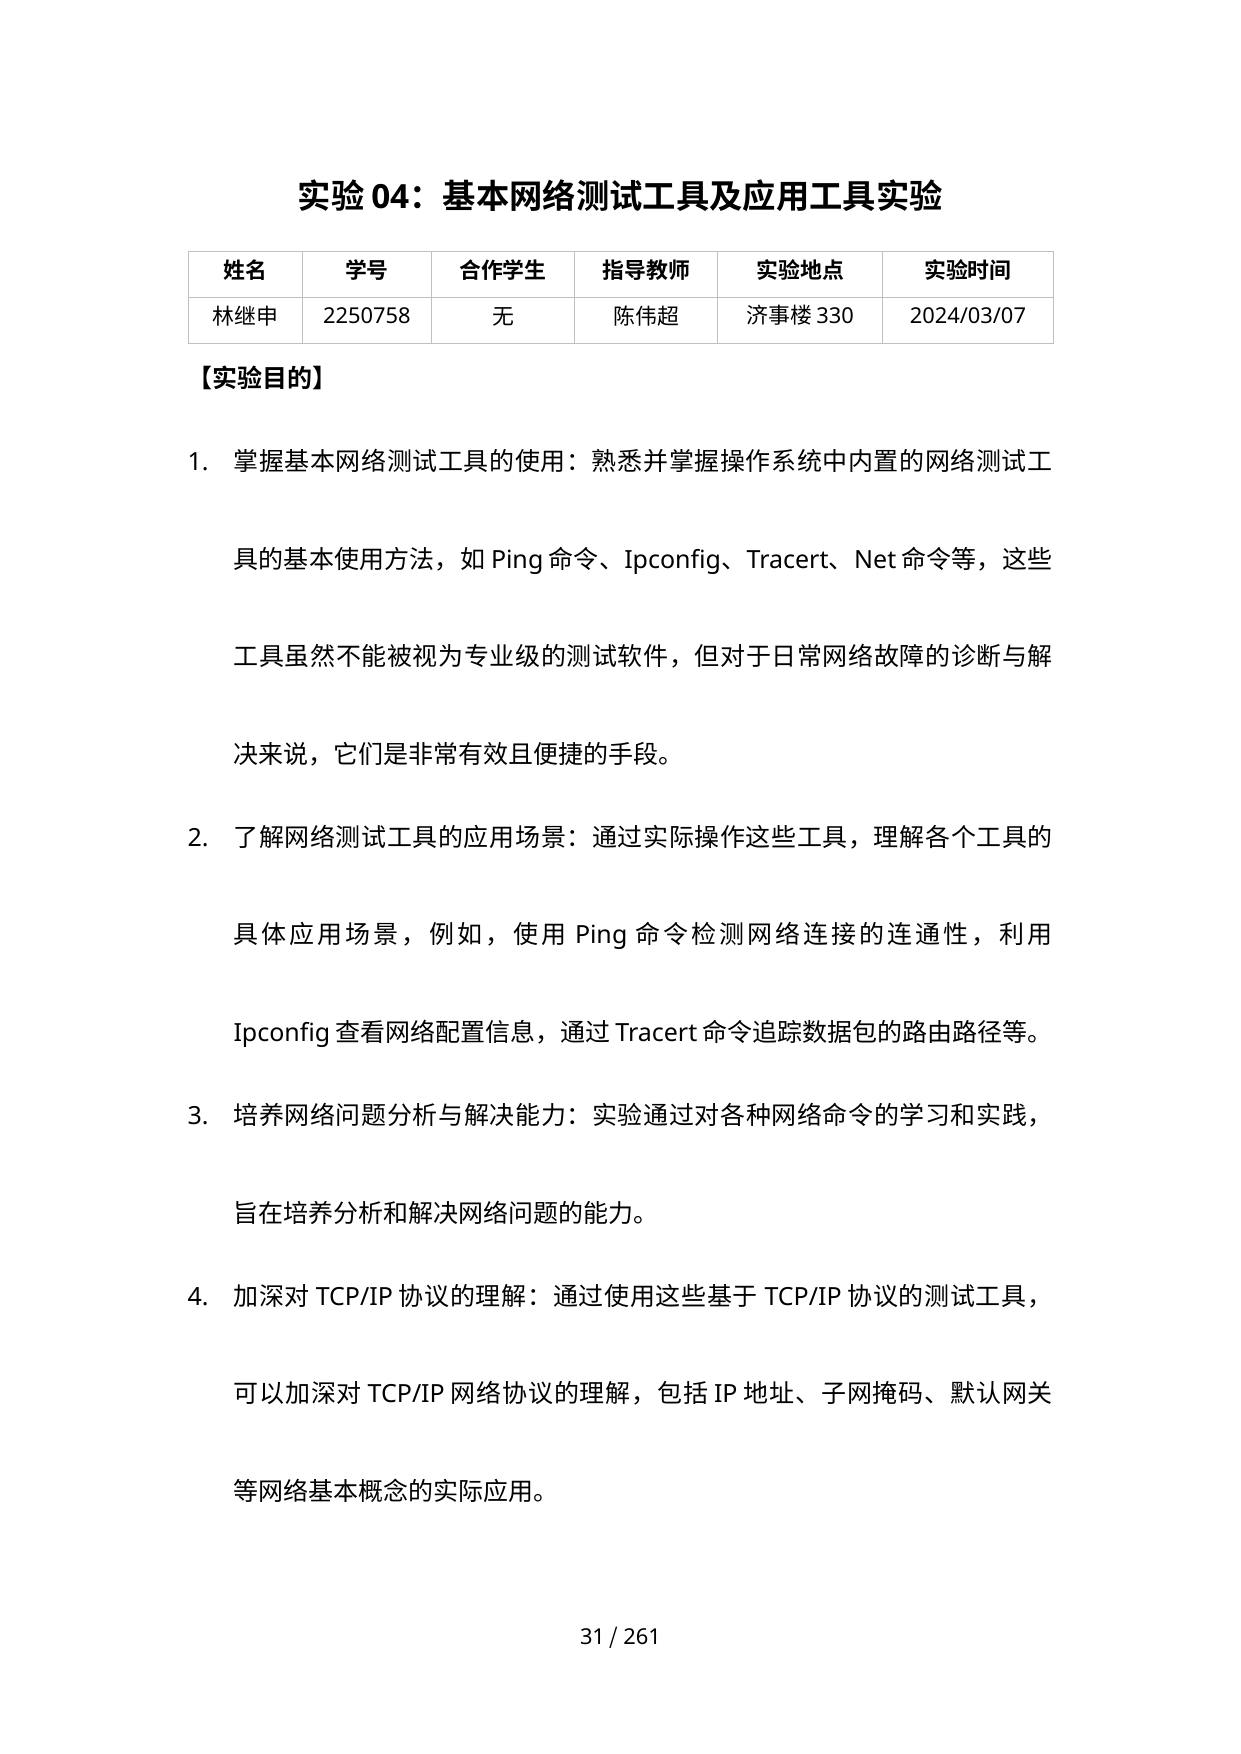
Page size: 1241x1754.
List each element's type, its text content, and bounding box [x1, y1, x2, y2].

table_cell 2250758 [303, 298, 431, 343]
table_cell 2024/03/07 [883, 298, 1053, 343]
table_header 学号 [303, 252, 431, 297]
subtitle 实验04：基本网络测试工具及应用工具实验 [187, 162, 1053, 227]
list 培养网络问题分析与解决能力：实验通过对各种网络命令的学习和实践，旨在培养分析和解决网络问题的能力。 [187, 1081, 1053, 1244]
list 掌握基本网络测试工具的使用：熟悉并掌握操作系统中内置的网络测试工具的基本使用方法，如Ping命令、Ipconfig、Tracert、Net命令等，这些工具虽然不能被视为专业级的测试软件，但对于日常网络故障的诊断与解决来说，它们是非常有效且便捷的手段。 [187, 427, 1053, 785]
text 【实验目的】 [187, 344, 1053, 409]
table_cell 济事楼330 [718, 298, 882, 343]
table_cell 陈伟超 [575, 298, 717, 343]
table_cell 无 [432, 298, 574, 343]
table_header 指导教师 [575, 252, 717, 297]
list 加深对TCP/IP协议的理解：通过使用这些基于TCP/IP协议的测试工具，可以加深对TCP/IP网络协议的理解，包括IP地址、子网掩码、默认网关等网络基本概念的实际应用。 [187, 1262, 1053, 1522]
table_header 实验地点 [718, 252, 882, 297]
table_cell 林继申 [189, 298, 302, 343]
table_header 姓名 [189, 252, 302, 297]
list 了解网络测试工具的应用场景：通过实际操作这些工具，理解各个工具的具体应用场景，例如，使用Ping命令检测网络连接的连通性，利用Ipconfig查看网络配置信息，通过Tracert命令追踪数据包的路由路径等。 [187, 803, 1053, 1063]
table_header 实验时间 [883, 252, 1053, 297]
table_header 合作学生 [432, 252, 574, 297]
